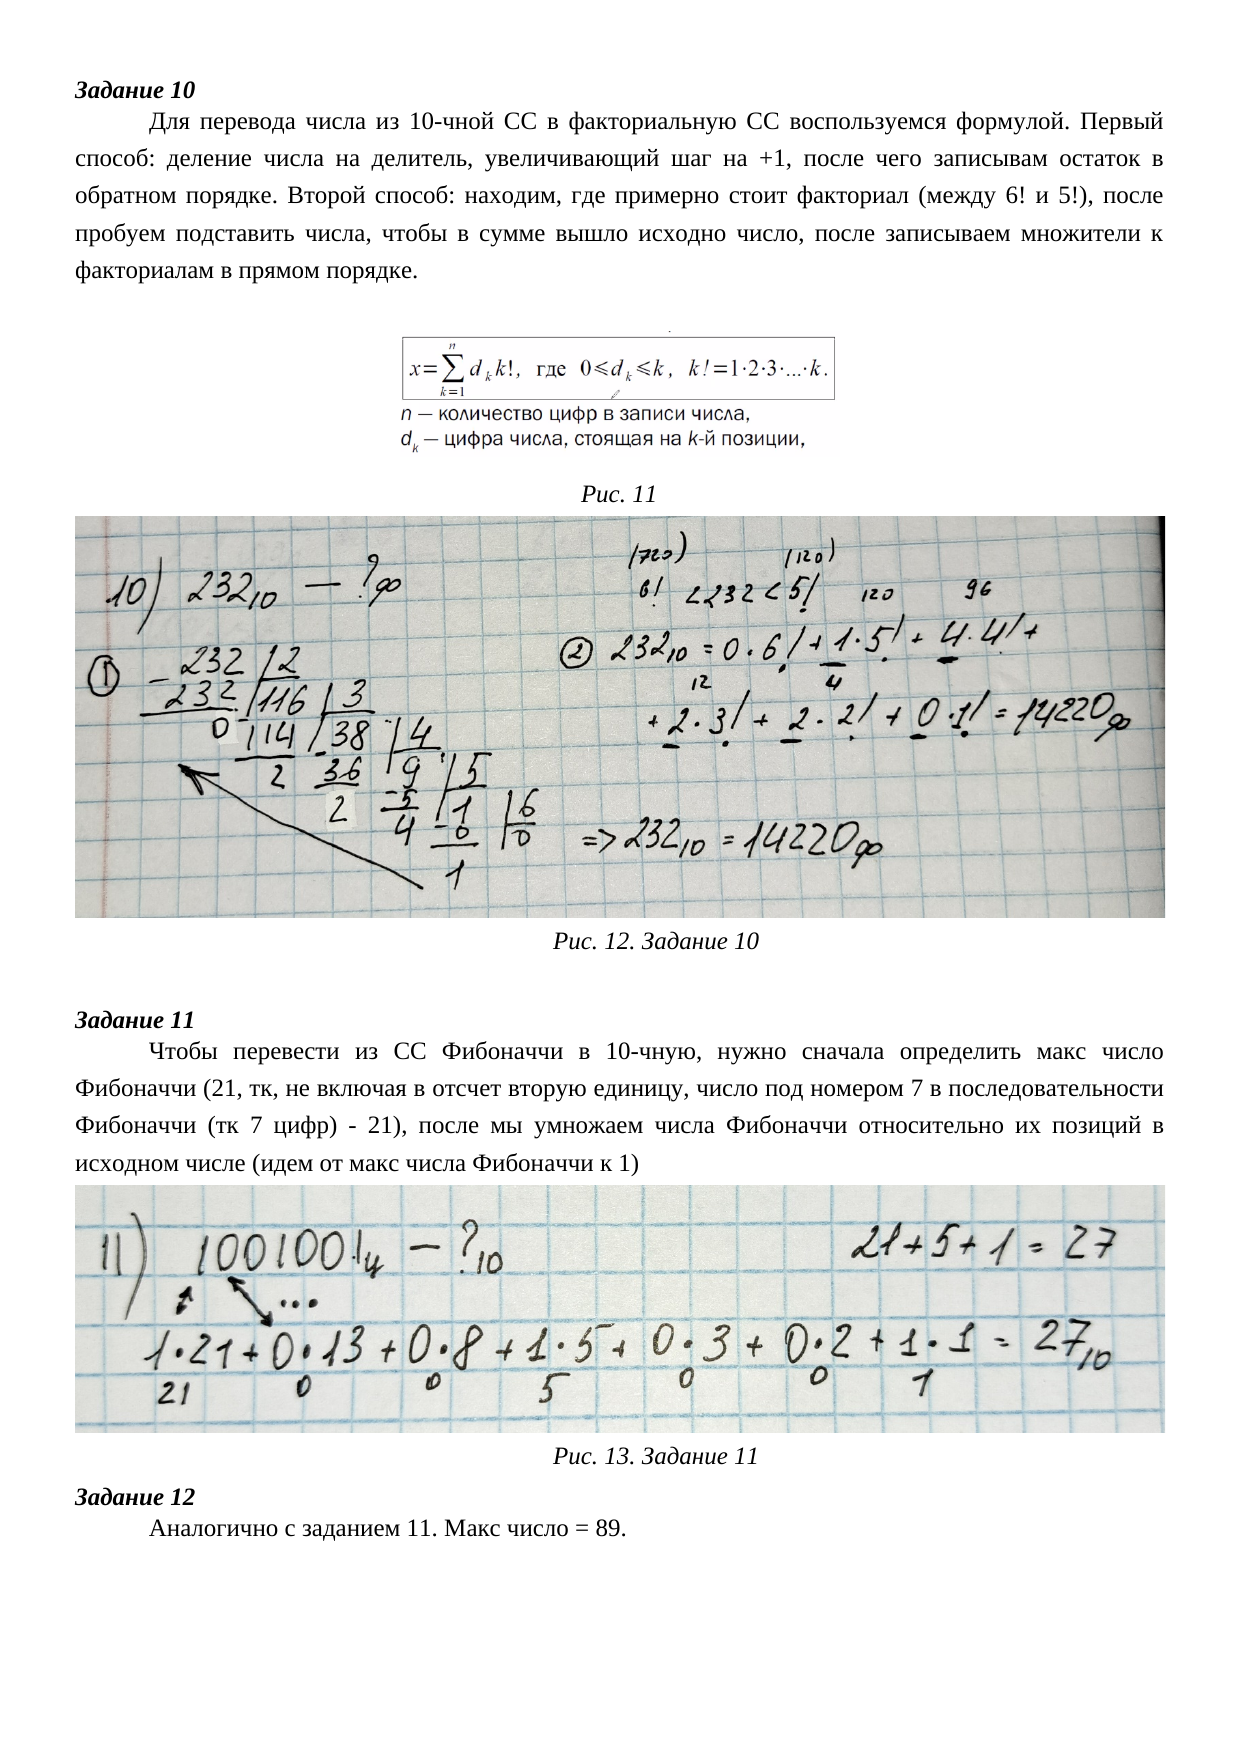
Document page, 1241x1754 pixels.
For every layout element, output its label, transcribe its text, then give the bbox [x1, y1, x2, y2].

text Чтобы перевести из СС Фибоначчи в 10-чную, нужно сначала определить макс число Фибоначчи (21, тк, не включая в отсчет вторую единицу, число под номером 7 в последовательности Фибоначчи (тк 7 цифр) - 21), после мы умножаем числа Фибоначчи относительно их позиций в исходном числе (идем от макс числа Фибоначчи к 1) [75, 1036, 1165, 1177]
text Рис. 12. Задание 10 [75, 926, 1165, 955]
subtitle Задание 10 [75, 75, 1165, 104]
picture [399, 331, 841, 457]
picture [75, 1185, 1166, 1433]
text Для перевода числа из 10-чной СС в факториальную СС воспользуемся формулой. Первый способ: деление числа на делитель, увеличивающий шаг на +1, после чего записывам остаток в обратном порядке. Второй способ: находим, где примерно стоит факториал (между 6! и 5!), после пробуем подставить числа, чтобы в сумме вышло исходно число, после записываем множители к факториалам в прямом порядке. [75, 106, 1165, 284]
subtitle Задание 12 [75, 1482, 1165, 1511]
subtitle Задание 11 [75, 1005, 1165, 1034]
picture [75, 516, 1166, 918]
text Аналогично с заданием 11. Макс число = 89. [75, 1513, 1165, 1542]
text Рис. 11 [75, 479, 1165, 508]
text Рис. 13. Задание 11 [75, 1441, 1165, 1469]
